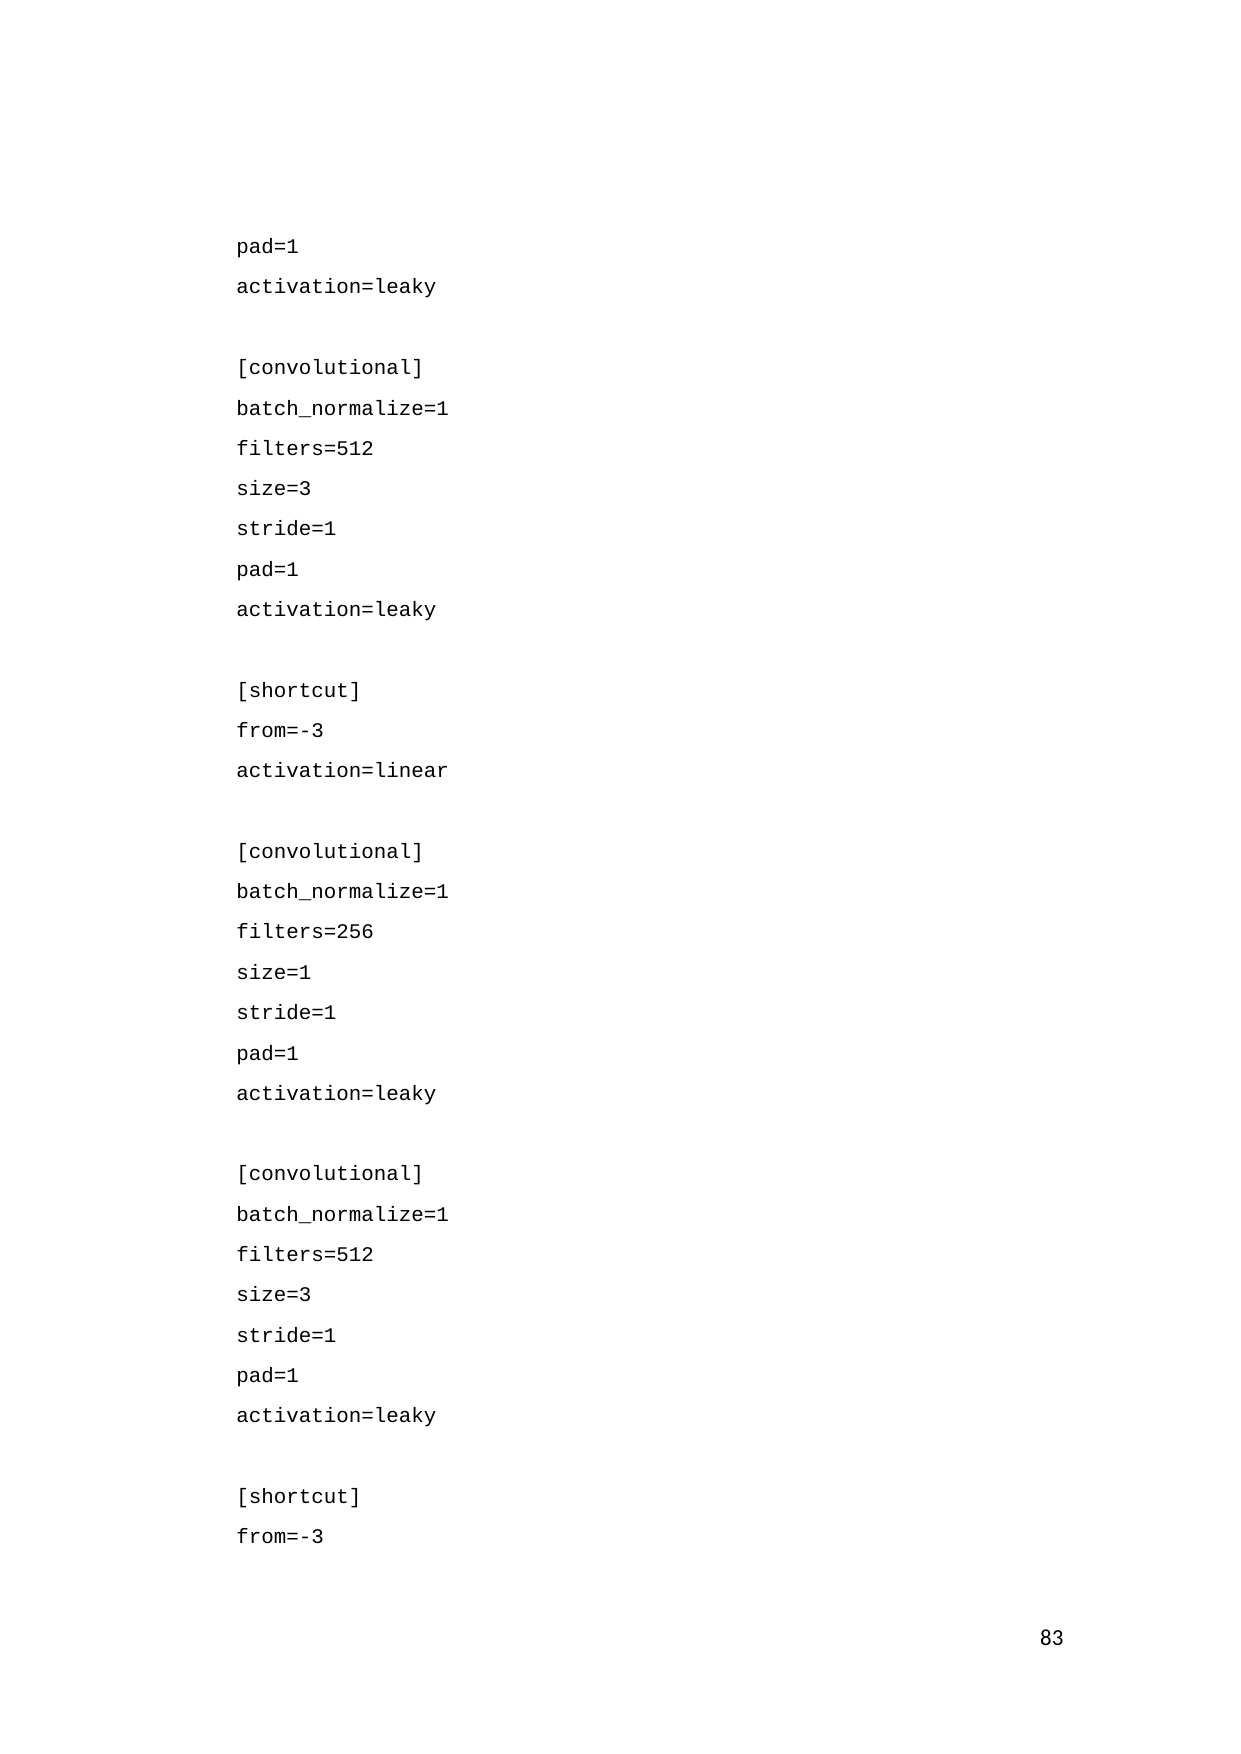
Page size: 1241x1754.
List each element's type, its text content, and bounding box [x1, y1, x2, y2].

text size=3 [236, 1284, 1063, 1308]
text pad=1 [236, 236, 1063, 260]
text batch_normalize=1 [236, 881, 1063, 905]
text filters=512 [236, 1244, 1063, 1268]
text activation=leaky [236, 1083, 1063, 1106]
text activation=linear [236, 760, 1063, 784]
text [convolutional] [236, 1163, 1063, 1187]
text size=1 [236, 962, 1063, 986]
text stride=1 [236, 518, 1063, 542]
text activation=leaky [236, 599, 1063, 623]
text pad=1 [236, 559, 1063, 582]
text activation=leaky [236, 277, 1063, 300]
text filters=256 [236, 922, 1063, 945]
text pad=1 [236, 1365, 1063, 1389]
text stride=1 [236, 1002, 1063, 1026]
text from=-3 [236, 720, 1063, 744]
text activation=leaky [236, 1405, 1063, 1429]
text [convolutional] [236, 841, 1063, 864]
text [shortcut] [236, 680, 1063, 703]
text [convolutional] [236, 357, 1063, 381]
text batch_normalize=1 [236, 397, 1063, 421]
text pad=1 [236, 1042, 1063, 1066]
text stride=1 [236, 1325, 1063, 1348]
text size=3 [236, 478, 1063, 502]
text filters=512 [236, 438, 1063, 461]
text from=-3 [236, 1526, 1063, 1550]
text batch_normalize=1 [236, 1204, 1063, 1227]
text [shortcut] [236, 1486, 1063, 1509]
